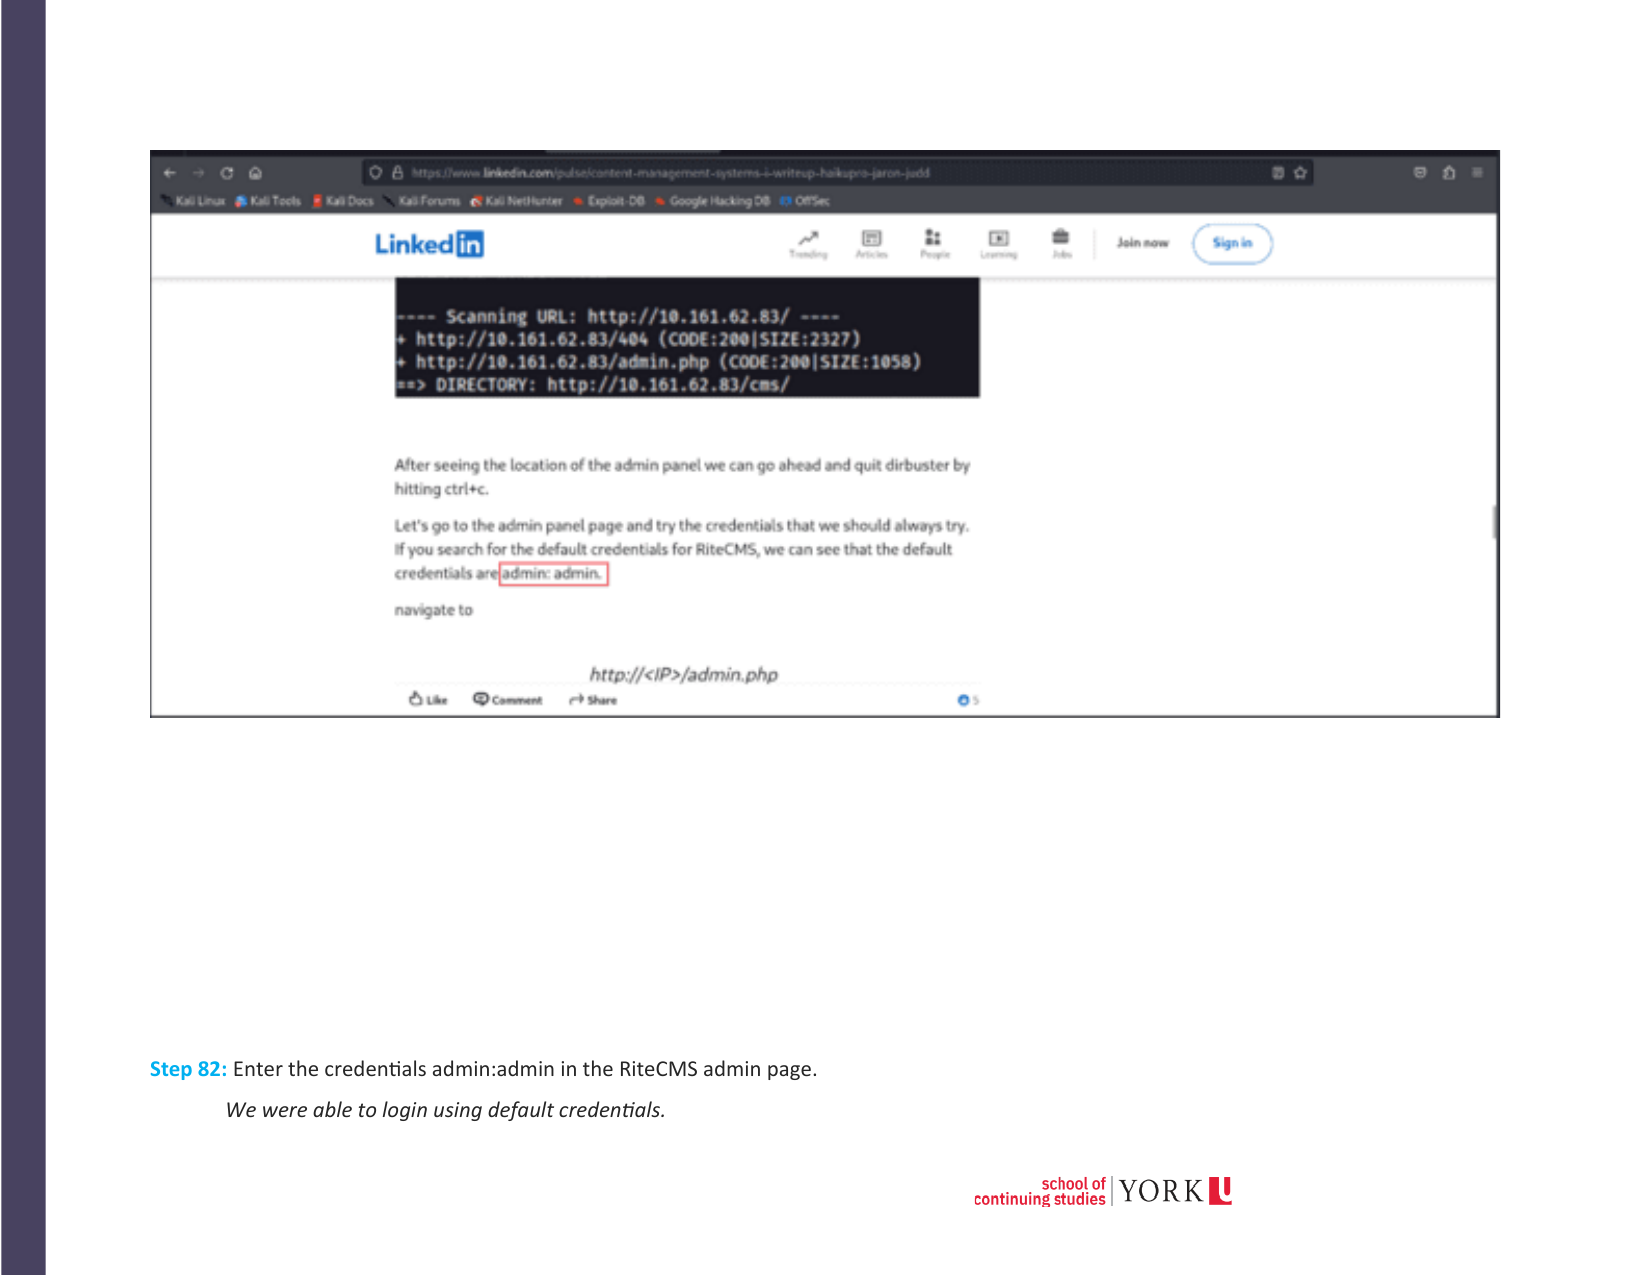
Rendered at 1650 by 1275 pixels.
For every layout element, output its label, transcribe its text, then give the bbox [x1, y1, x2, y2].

picture [150, 150, 1500, 718]
text Step 82: Enter the credentials admin:admin in the RiteCMS admin page. [150, 1054, 1500, 1083]
text We were able to login using default credentials. [150, 1095, 1500, 1123]
